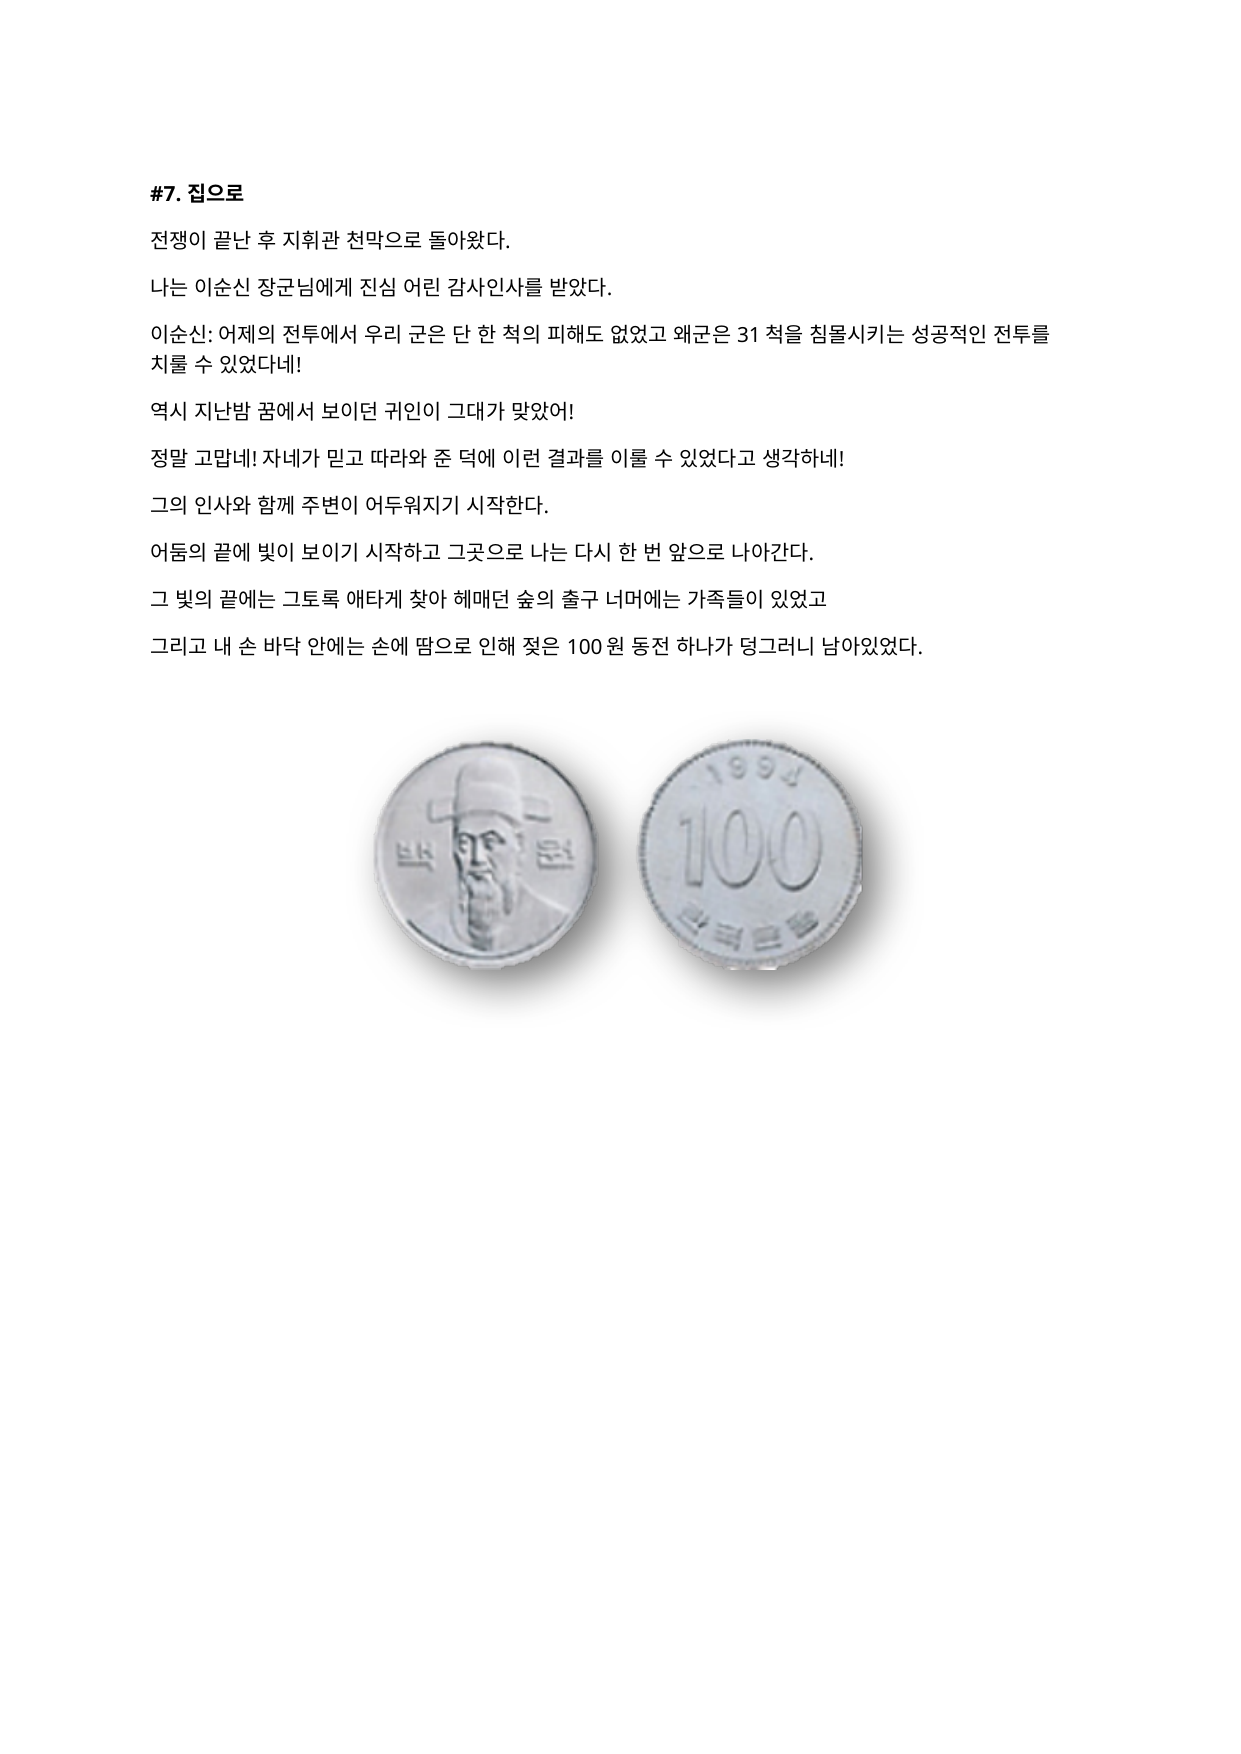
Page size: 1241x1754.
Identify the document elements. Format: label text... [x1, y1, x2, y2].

text #7. 집으로 [150, 177, 1090, 207]
text 전쟁이 끝난 후 지휘관 천막으로 돌아왔다. [150, 224, 1090, 254]
text 역시 지난밤 꿈에서 보이던 귀인이 그대가 맞았어! [150, 395, 1090, 426]
text 이순신: 어제의 전투에서 우리 군은 단 한 척의 피해도 없었고 왜군은 31척을 침몰시키는 성공적인 전투를 치룰 수 있었다네! [150, 318, 1090, 379]
text 나는 이순신 장군님에게 진심 어린 감사인사를 받았다. [150, 271, 1090, 301]
picture [373, 739, 867, 970]
text 정말 고맙네! 자네가 믿고 따라와 준 덕에 이런 결과를 이룰 수 있었다고 생각하네! [150, 442, 1090, 473]
text 어둠의 끝에 빛이 보이기 시작하고 그곳으로 나는 다시 한 번 앞으로 나아간다. [150, 536, 1090, 567]
text 그의 인사와 함께 주변이 어두워지기 시작한다. [150, 489, 1090, 520]
text 그리고 내 손 바닥 안에는 손에 땀으로 인해 젖은 100원 동전 하나가 덩그러니 남아있었다. [150, 630, 1090, 661]
text 그 빛의 끝에는 그토록 애타게 찾아 헤매던 숲의 출구 너머에는 가족들이 있었고 [150, 583, 1090, 613]
